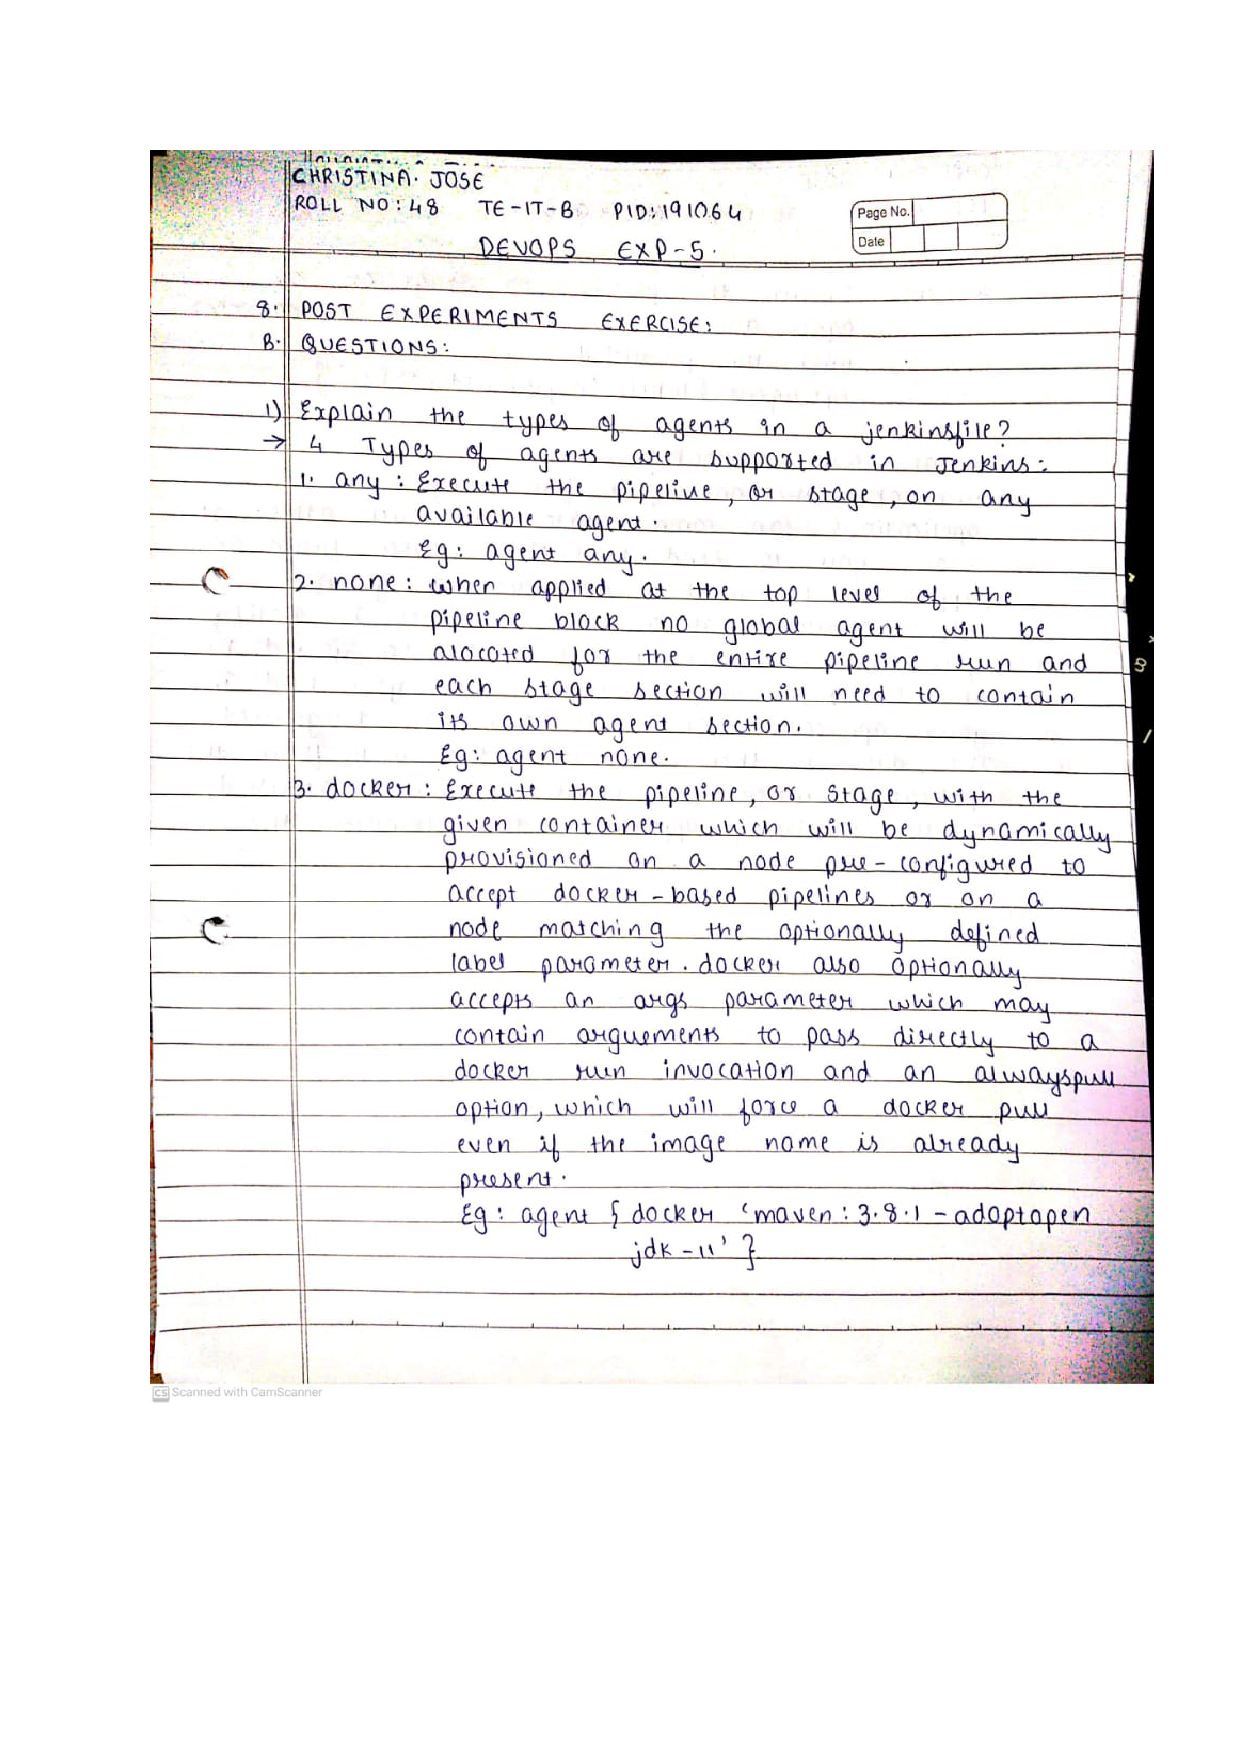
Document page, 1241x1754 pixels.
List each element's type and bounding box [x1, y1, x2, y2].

picture [150, 150, 1154, 1404]
